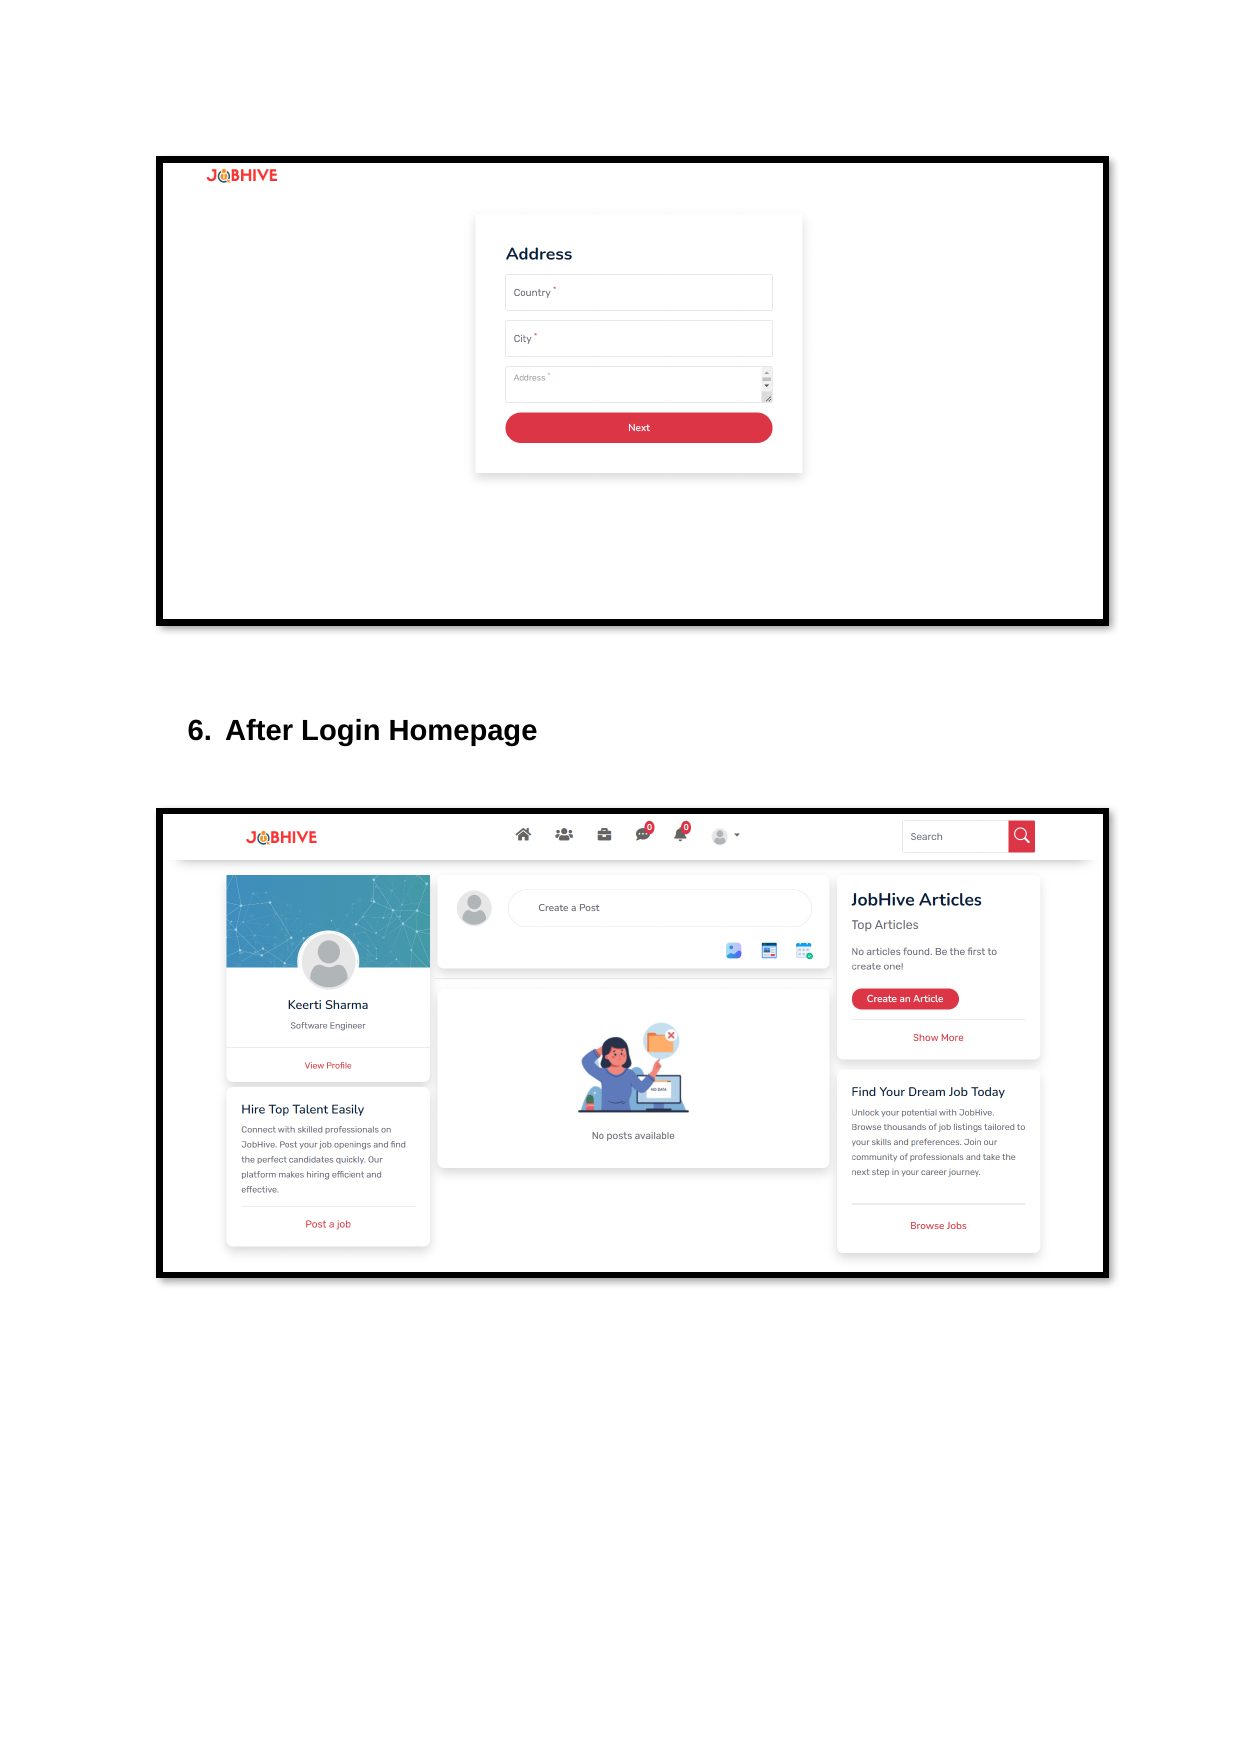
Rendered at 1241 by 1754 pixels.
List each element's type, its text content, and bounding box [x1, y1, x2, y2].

list After Login Homepage [187, 712, 1090, 746]
picture [163, 163, 1103, 619]
picture [163, 814, 1103, 1272]
